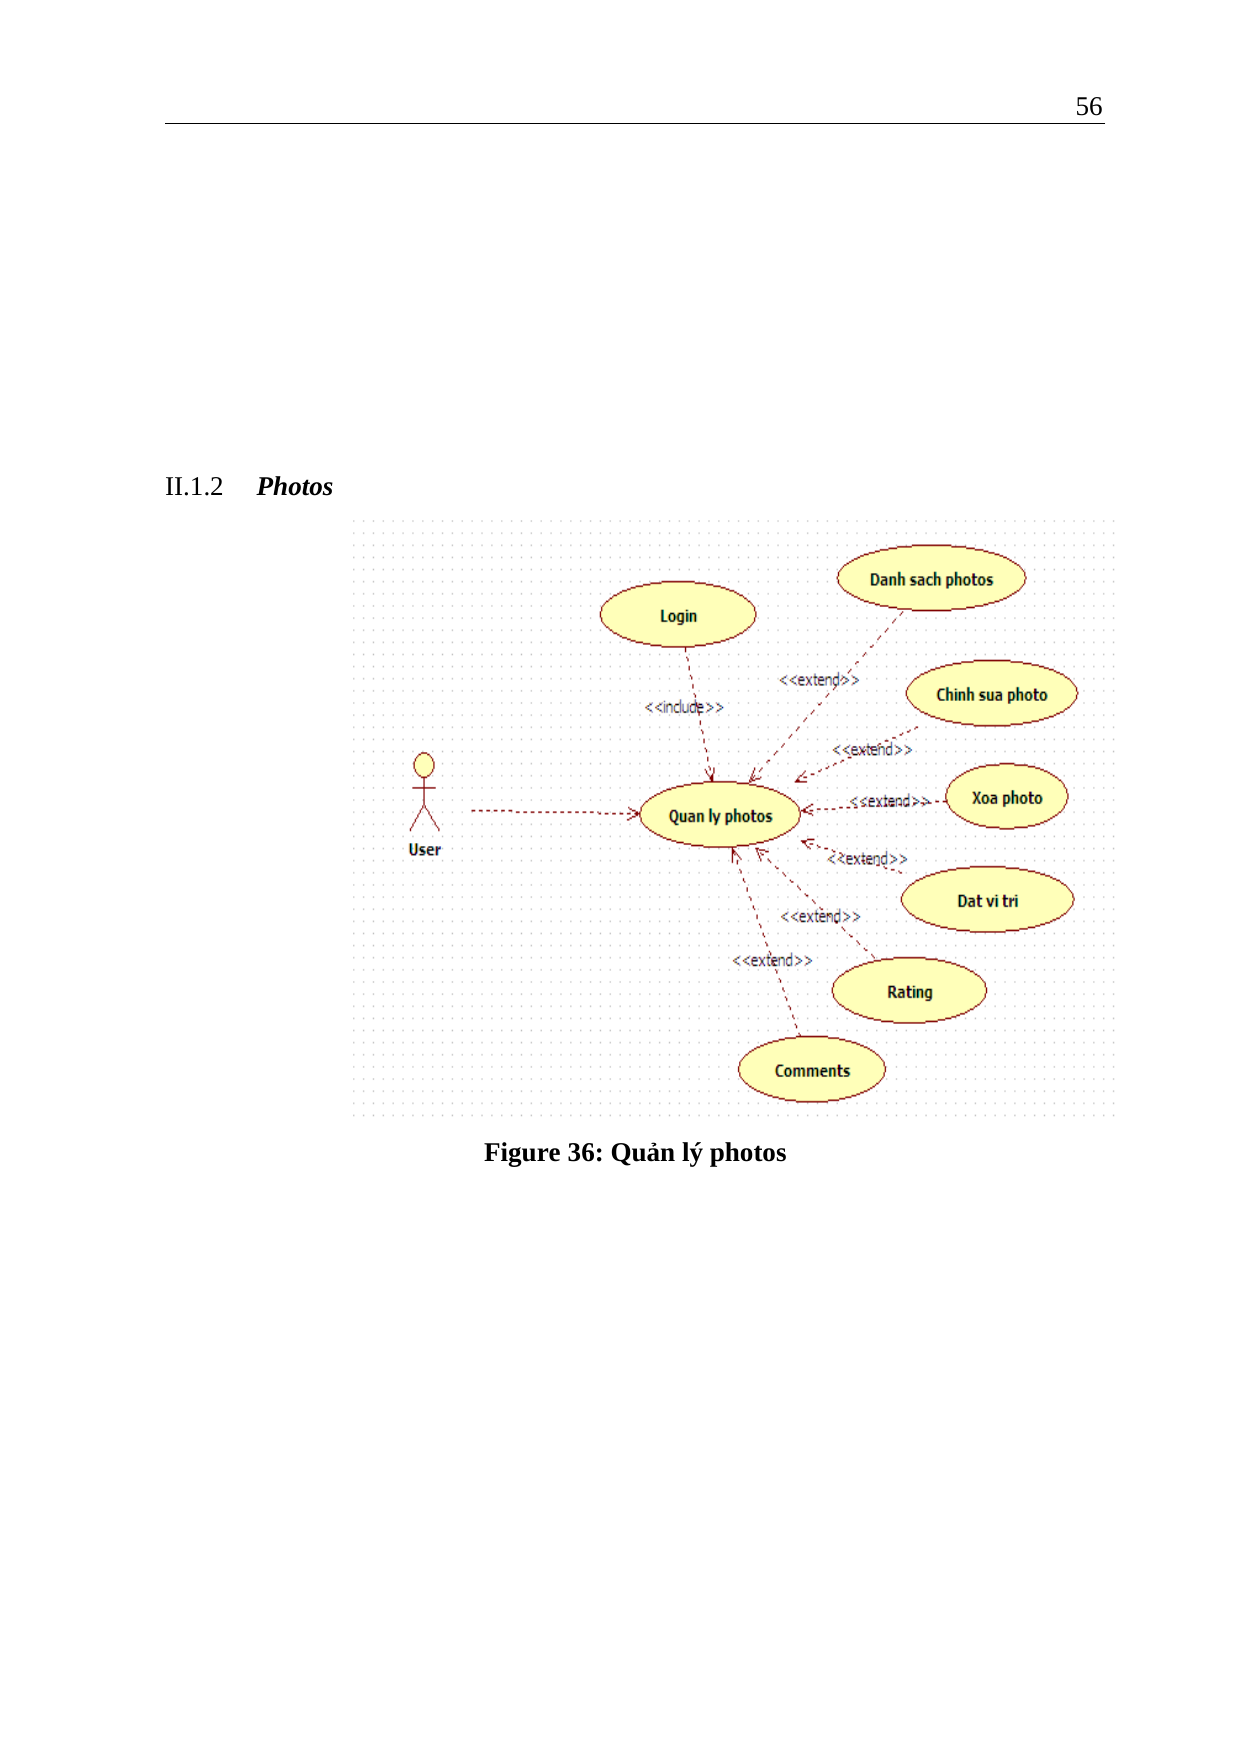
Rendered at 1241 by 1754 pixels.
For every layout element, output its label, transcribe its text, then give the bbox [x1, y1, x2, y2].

subtitle Photos [165, 470, 1105, 501]
picture [352, 516, 1118, 1121]
